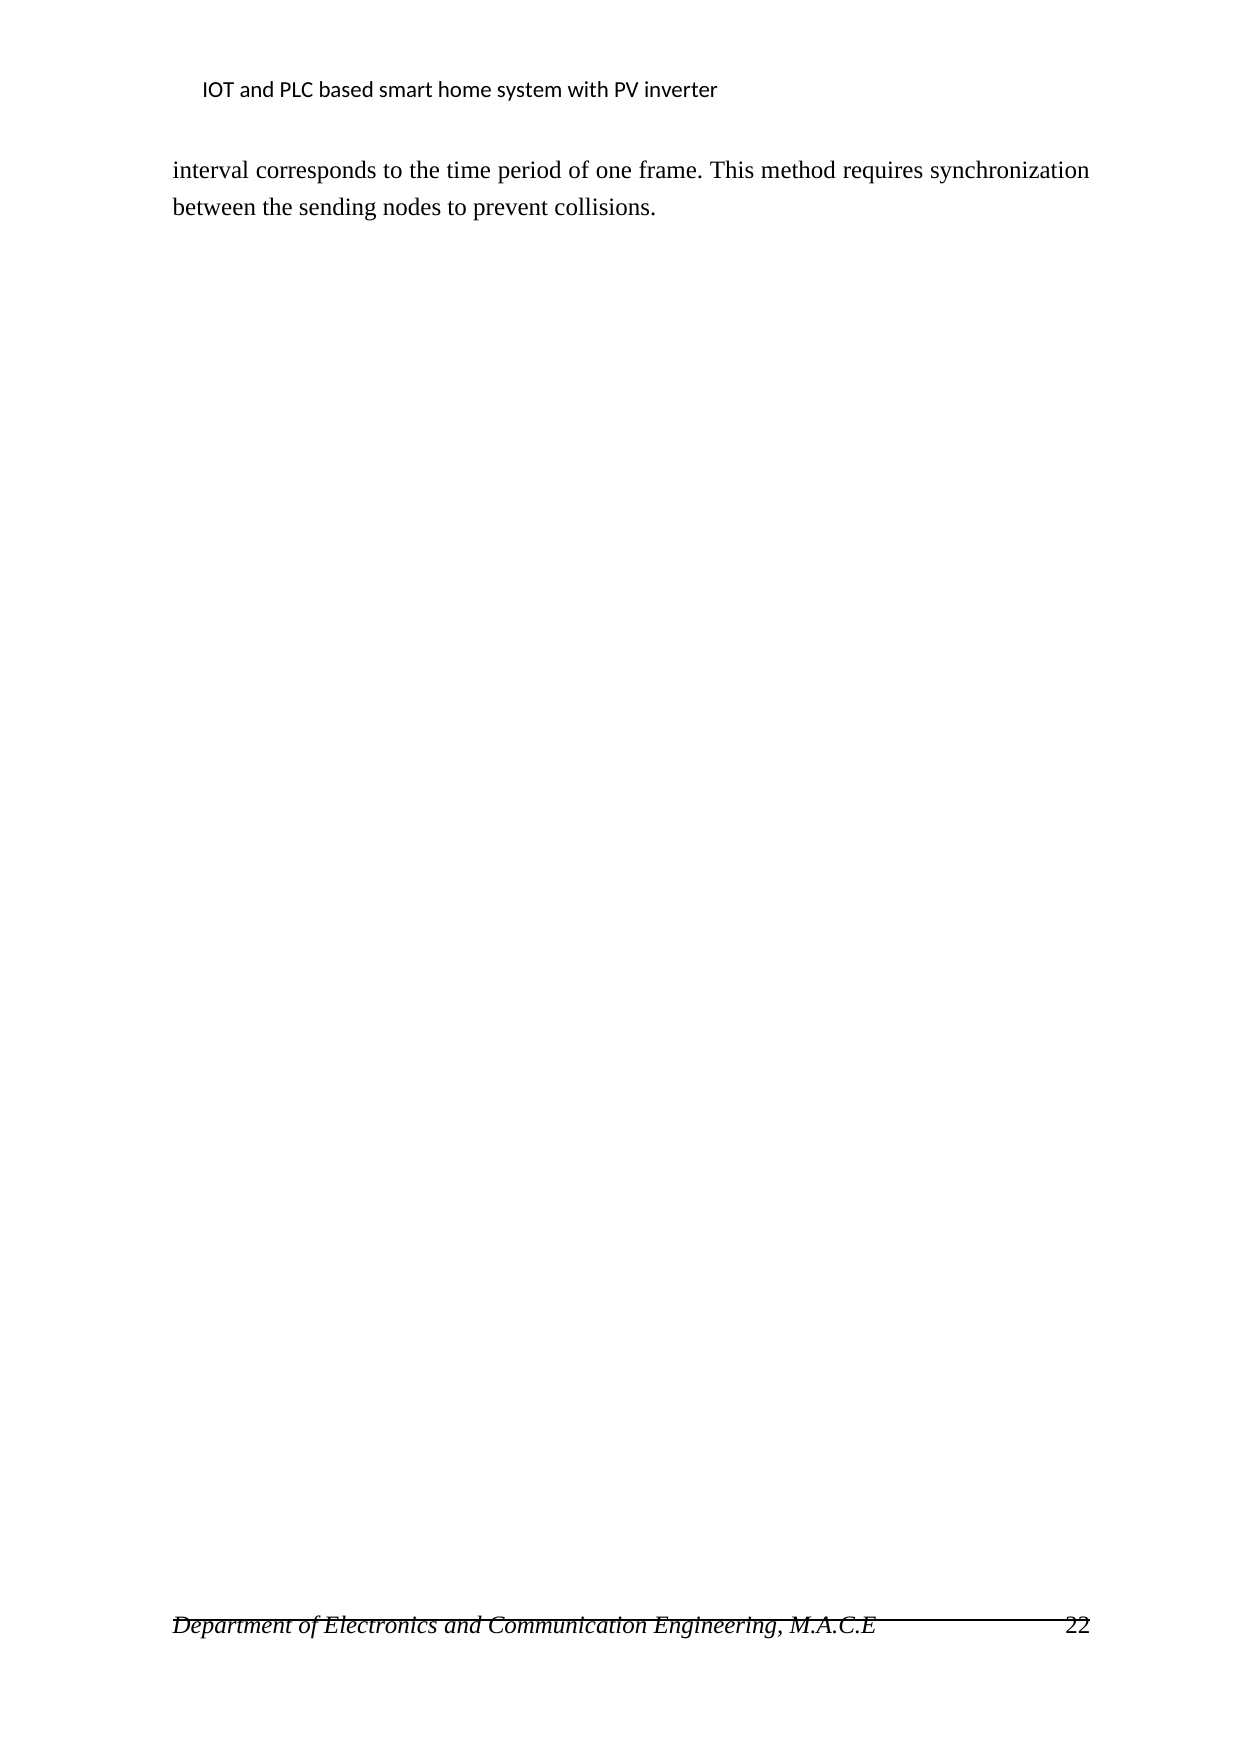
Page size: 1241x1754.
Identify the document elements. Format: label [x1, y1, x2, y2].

text [172, 155, 1090, 221]
